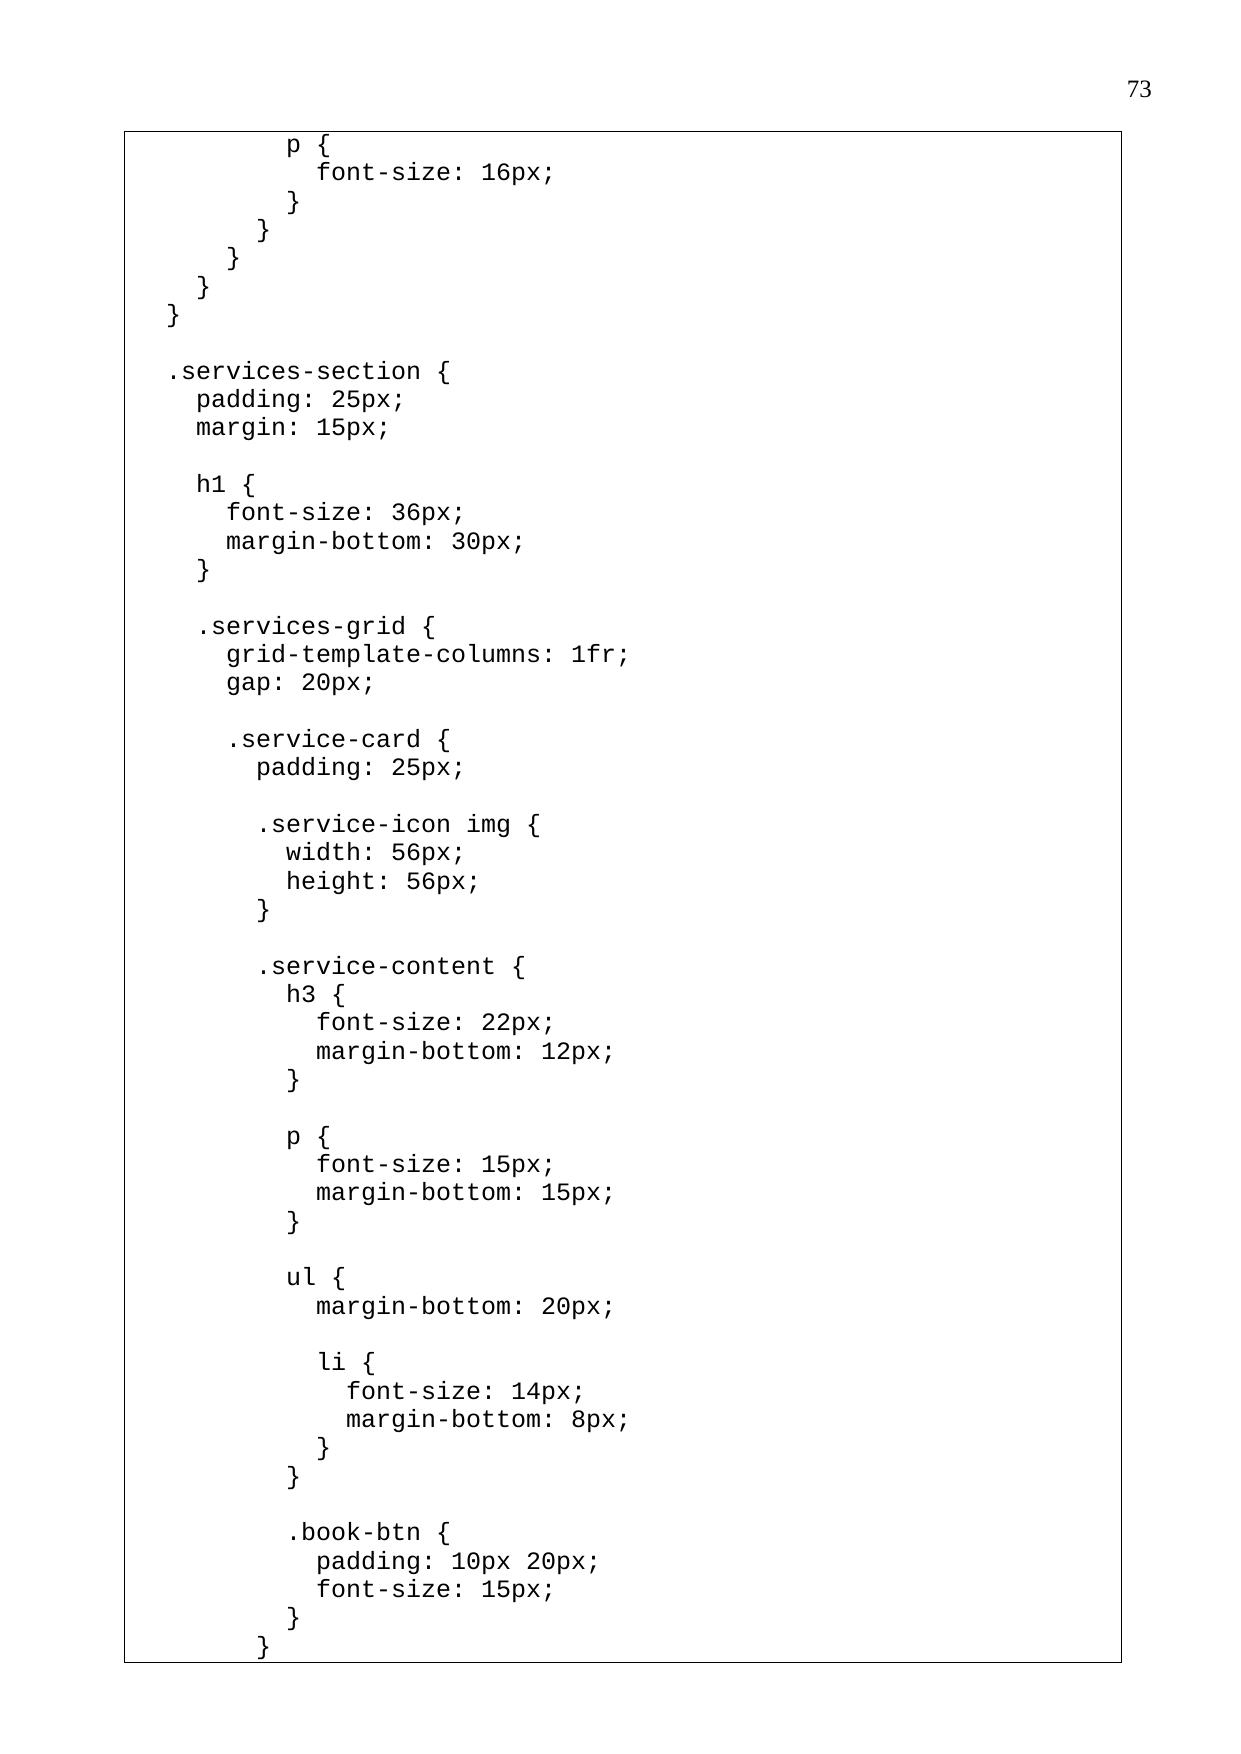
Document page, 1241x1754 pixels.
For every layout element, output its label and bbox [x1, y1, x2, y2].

table_header [125, 132, 1121, 1662]
